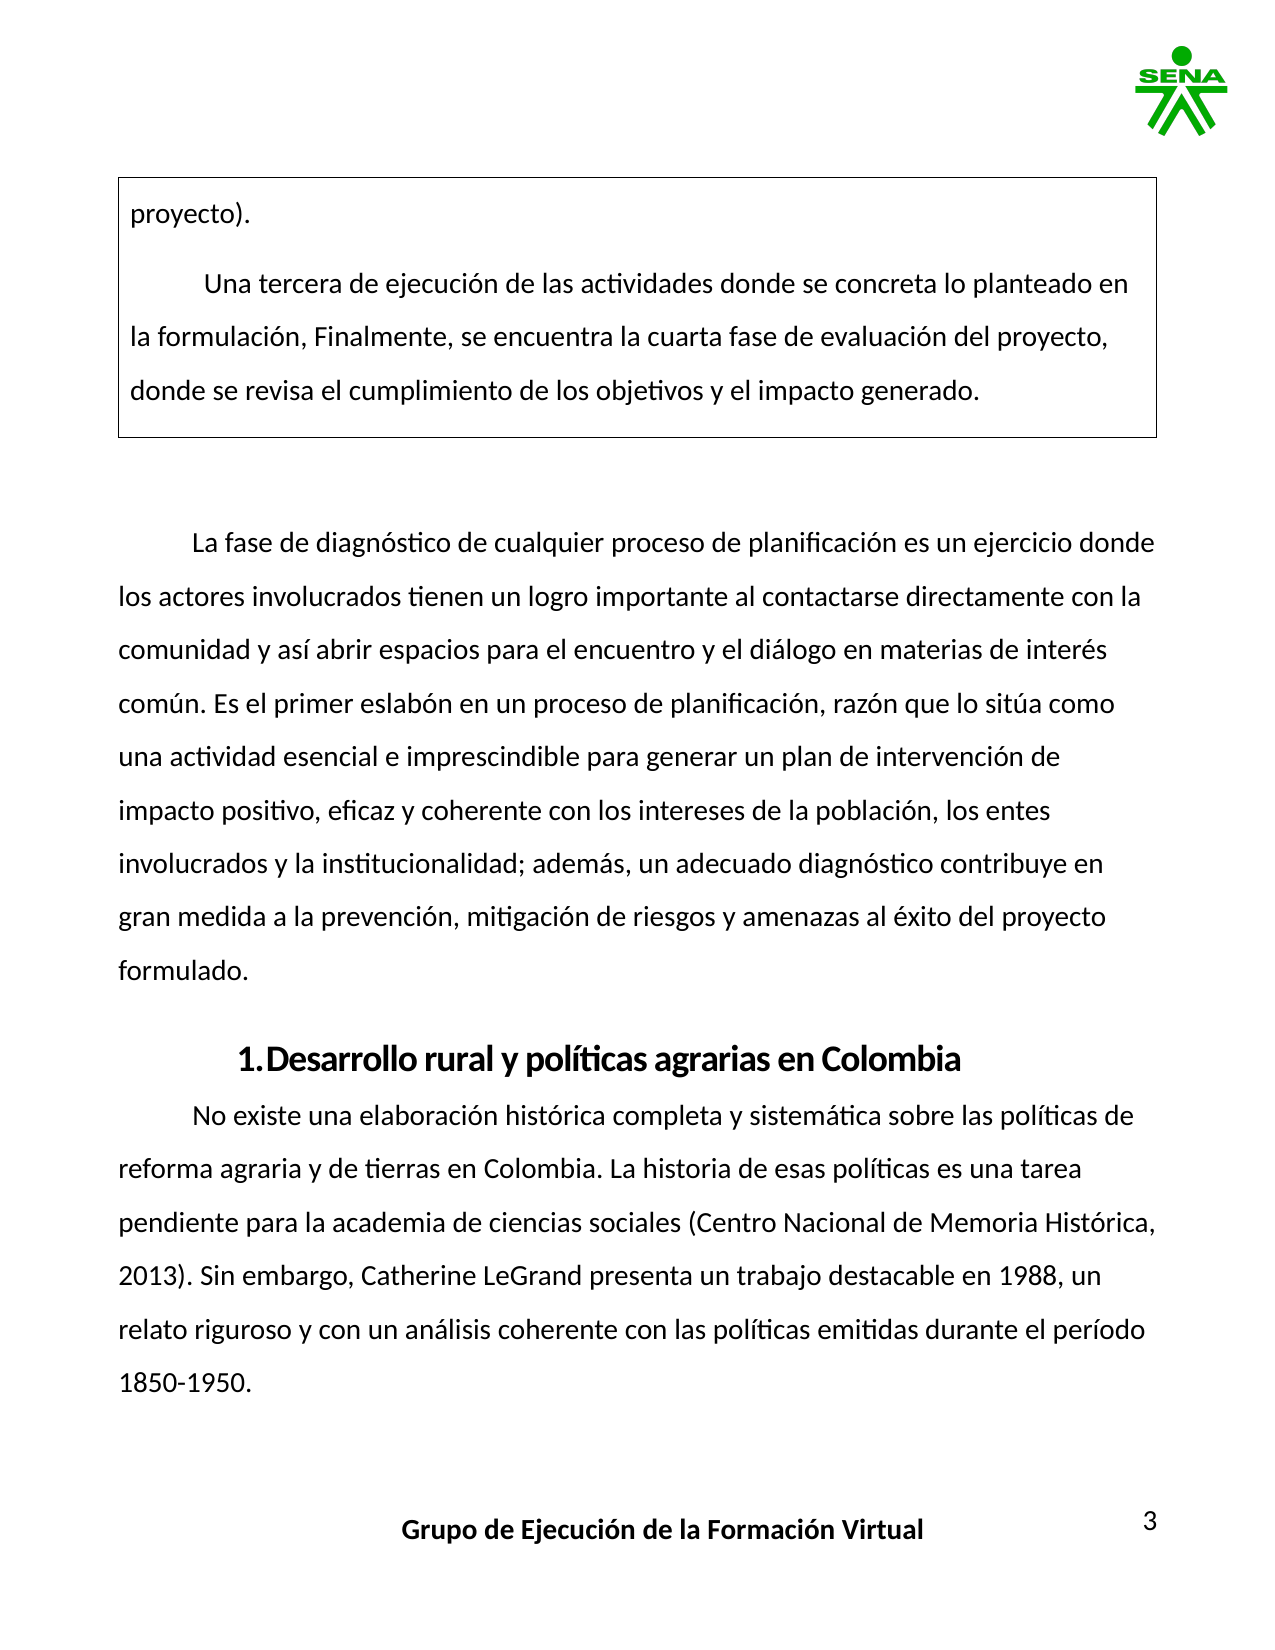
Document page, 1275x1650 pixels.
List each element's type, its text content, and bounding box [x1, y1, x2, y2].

text La fase de diagnóstico de cualquier proceso de planificación es un ejercicio donde los actores involucrados tienen un logro importante al contactarse directamente con la comunidad y así abrir espacios para el encuentro y el diálogo en materias de interés común. Es el primer eslabón en un proceso de planificación, razón que lo sitúa como una actividad esencial e imprescindible para generar un plan de intervención de impacto positivo, eficaz y coherente con los intereses de la población, los entes involucrados y la institucionalidad; además, un adecuado diagnóstico contribuye en gran medida a la prevención, mitigación de riesgos y amenazas al éxito del proyecto formulado. [118, 524, 1157, 988]
picture [1135, 46, 1228, 136]
subtitle Desarrollo rural y políticas agrarias en Colombia [162, 1034, 1157, 1080]
text No existe una elaboración histórica completa y sistemática sobre las políticas de reforma agraria y de tierras en Colombia. La historia de esas políticas es una tarea pendiente para la academia de ciencias sociales (Centro Nacional de Memoria Histórica, 2013). Sin embargo, Catherine LeGrand presenta un trabajo destacable en 1988, un relato riguroso y con un análisis coherente con las políticas emitidas durante el período 1850-1950. [118, 1097, 1157, 1400]
